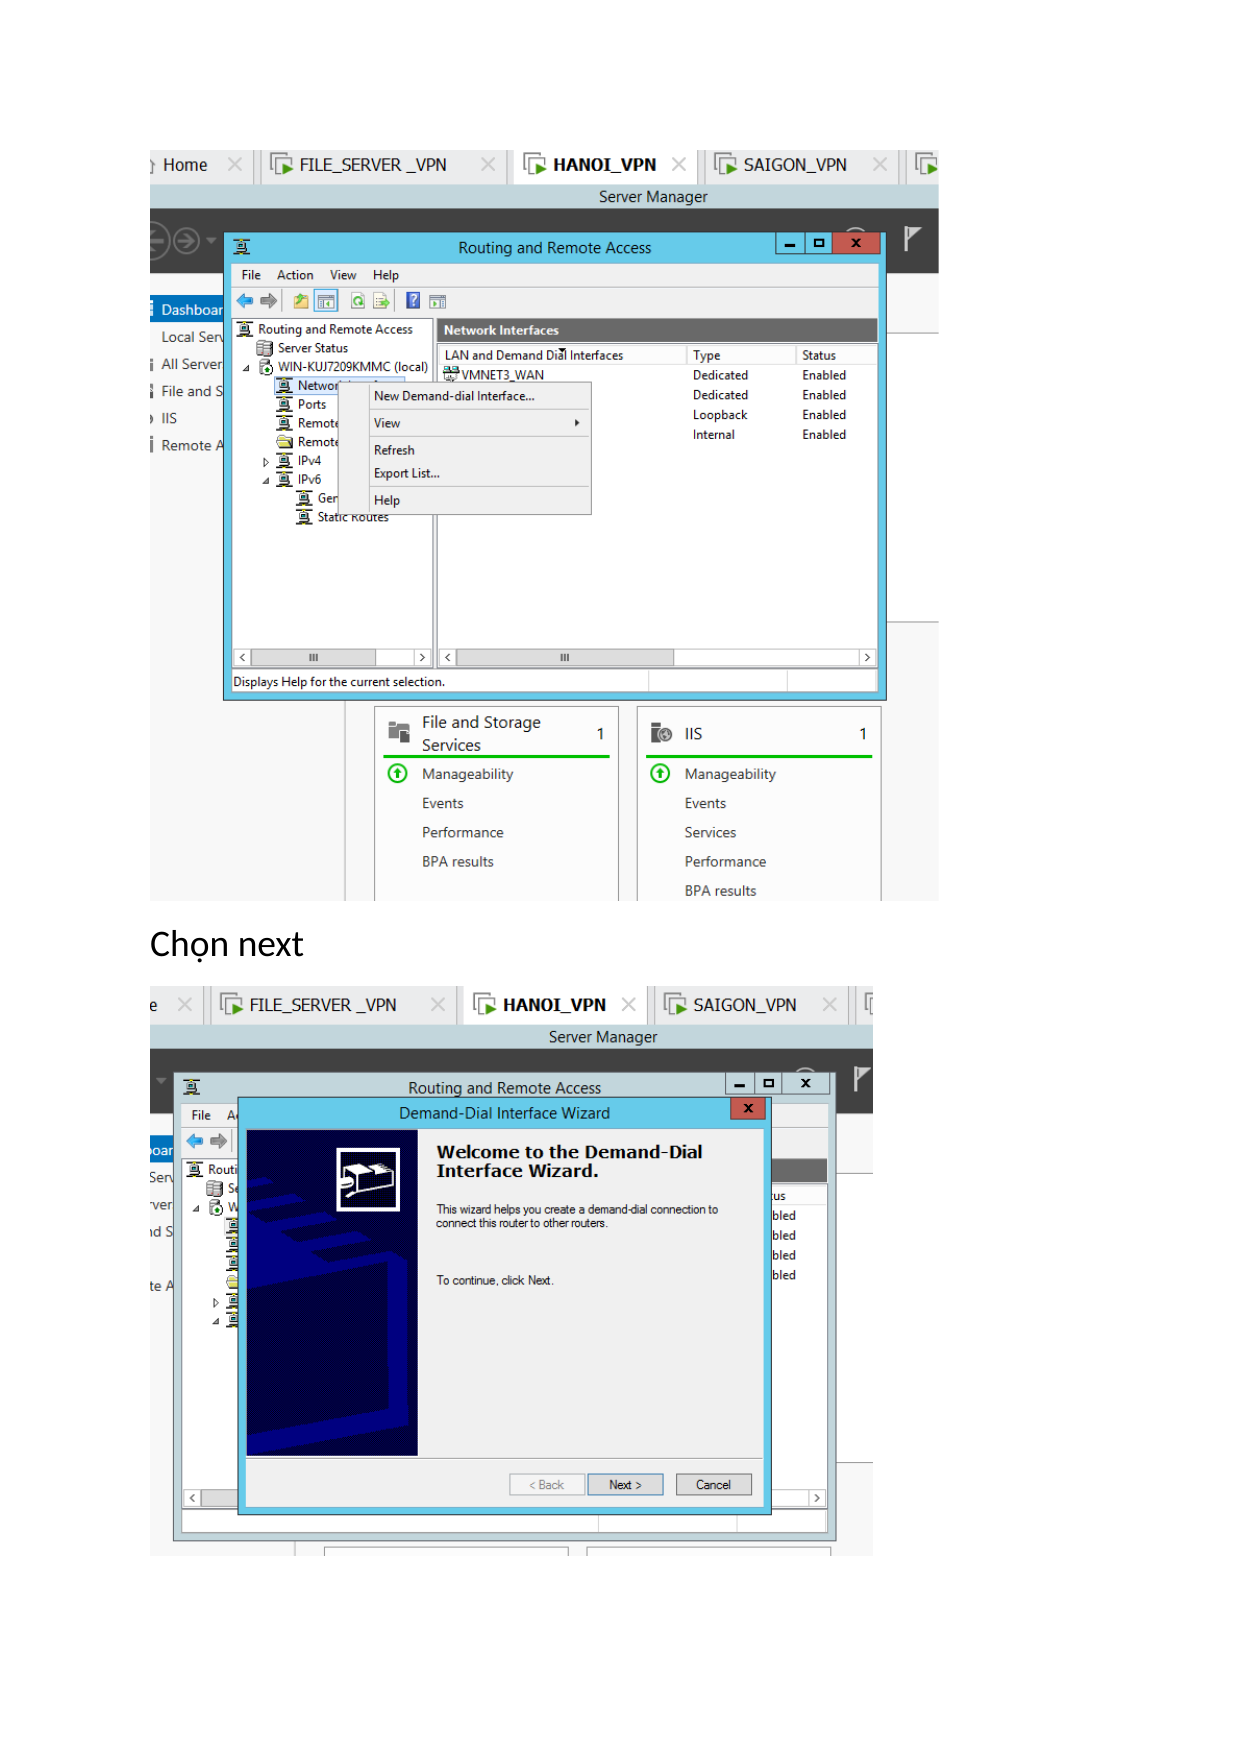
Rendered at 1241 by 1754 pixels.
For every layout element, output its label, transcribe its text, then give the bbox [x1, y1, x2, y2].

picture [150, 986, 873, 1556]
picture [150, 150, 939, 901]
text Chọn next [150, 920, 1090, 966]
